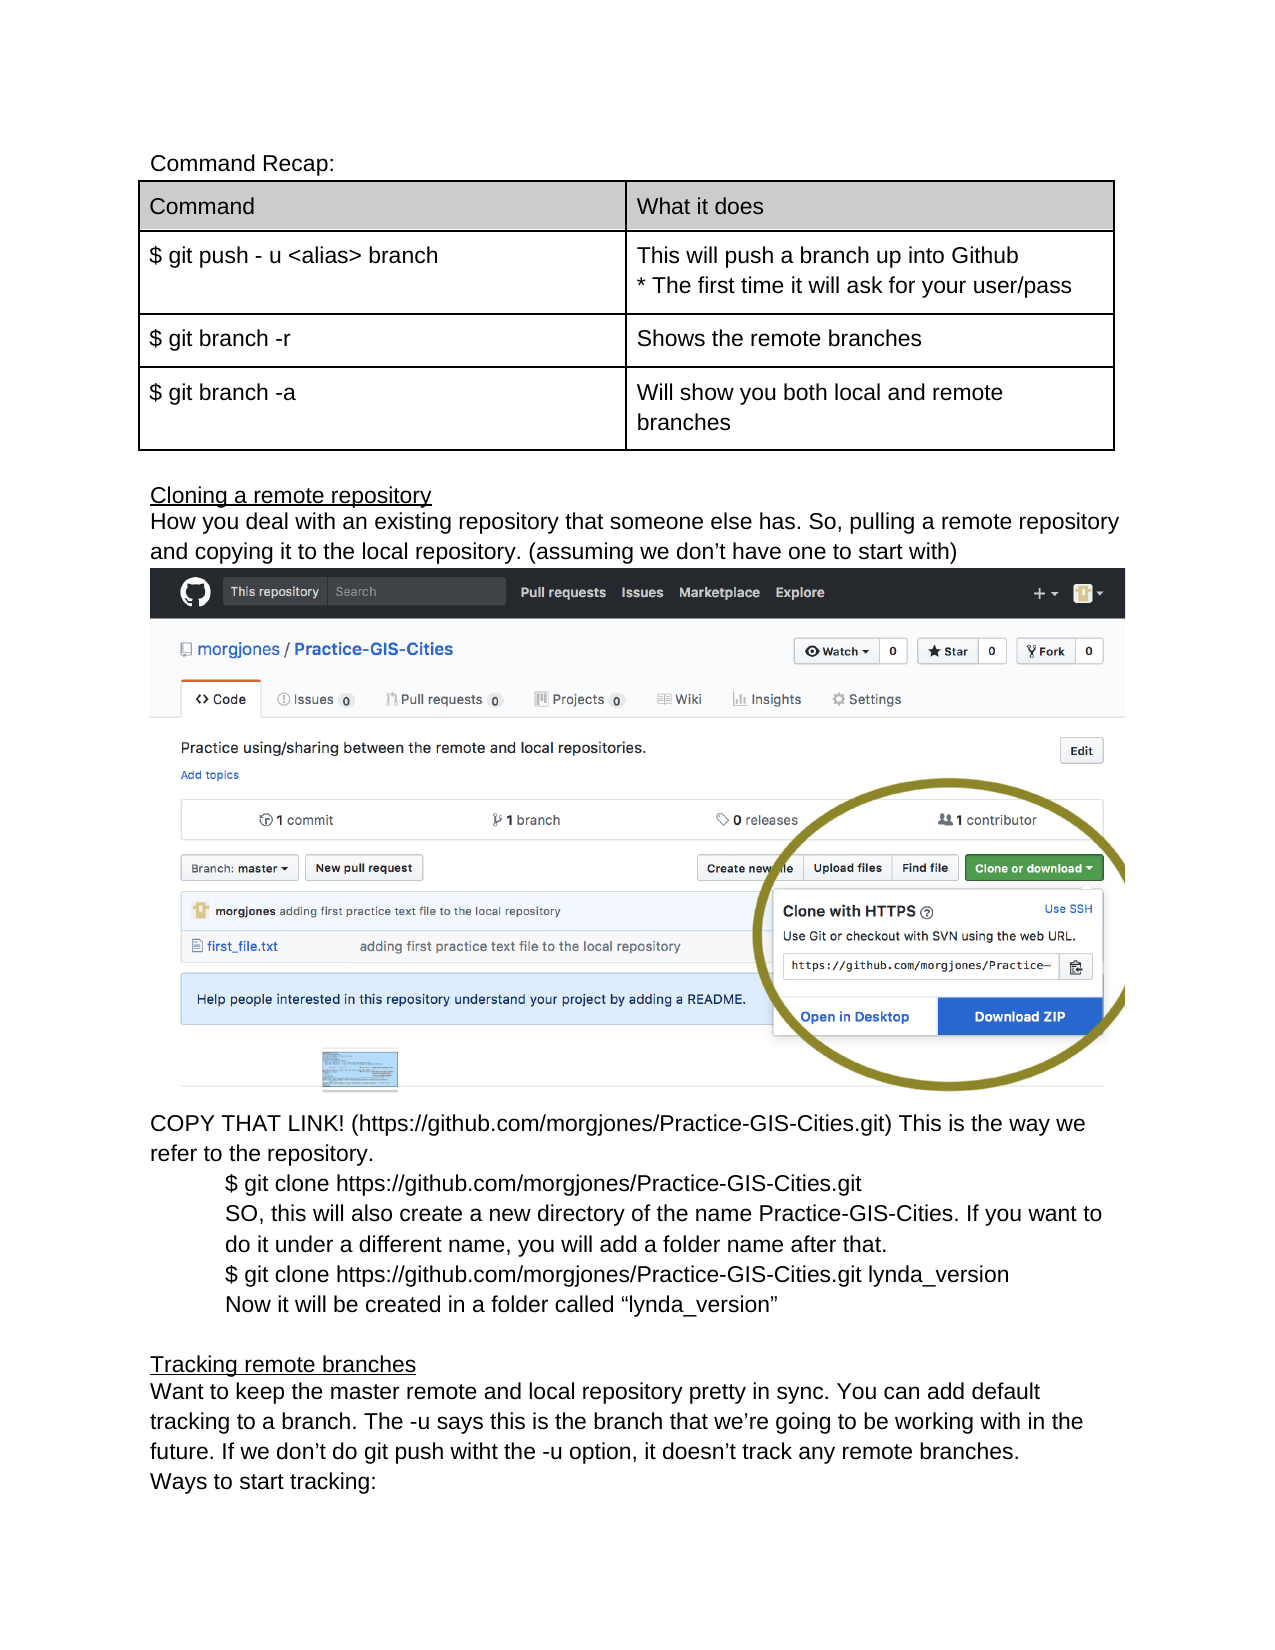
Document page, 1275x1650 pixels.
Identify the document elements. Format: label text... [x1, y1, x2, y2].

table_cell $ git branch -r [140, 315, 625, 366]
text How you deal with an existing repository that someone else has. So, pulling a remote repository and copying it to the local repository. (assuming we don’t have one to start with) [150, 508, 1125, 564]
table_cell Shows the remote branches [627, 315, 1113, 366]
text COPY THAT LINK! (https://github.com/morgjones/Practice-GIS-Cities.git) This is the way we refer to the repository. [150, 1110, 1125, 1166]
table_header What it does [627, 182, 1113, 229]
table_cell $ git branch -a [140, 368, 625, 449]
text SO, this will also create a new directory of the name Practice-GIS-Cities. If you want to do it under a different name, you will add a folder name after that. [225, 1200, 1125, 1257]
text $ git clone https://github.com/morgjones/Practice-GIS-Cities.git lynda_version [150, 1261, 1125, 1287]
text Command Recap: [150, 150, 1125, 176]
table_cell $ git push - u <alias> branch [140, 232, 625, 313]
text Want to keep the master remote and local repository pretty in sync. You can add default tracking to a branch. The -u says this is the branch that we’re going to be working with in the future. If we don’t do git push witht the -u option, it doesn’t track any remote branches. [150, 1378, 1125, 1464]
table_cell Will show you both local and remote branches [627, 368, 1113, 449]
picture [150, 568, 1125, 1106]
subtitle Cloning a remote repository [150, 482, 1125, 508]
text Now it will be created in a folder called “lynda_version” [150, 1291, 1125, 1317]
table_header Command [140, 182, 625, 229]
text $ git clone https://github.com/morgjones/Practice-GIS-Cities.git [150, 1170, 1125, 1196]
table_cell This will push a branch up into Github * The first time it will ask for your user/pass [627, 232, 1113, 313]
text Ways to start tracking: [150, 1468, 1125, 1495]
subtitle Tracking remote branches [150, 1351, 1125, 1378]
